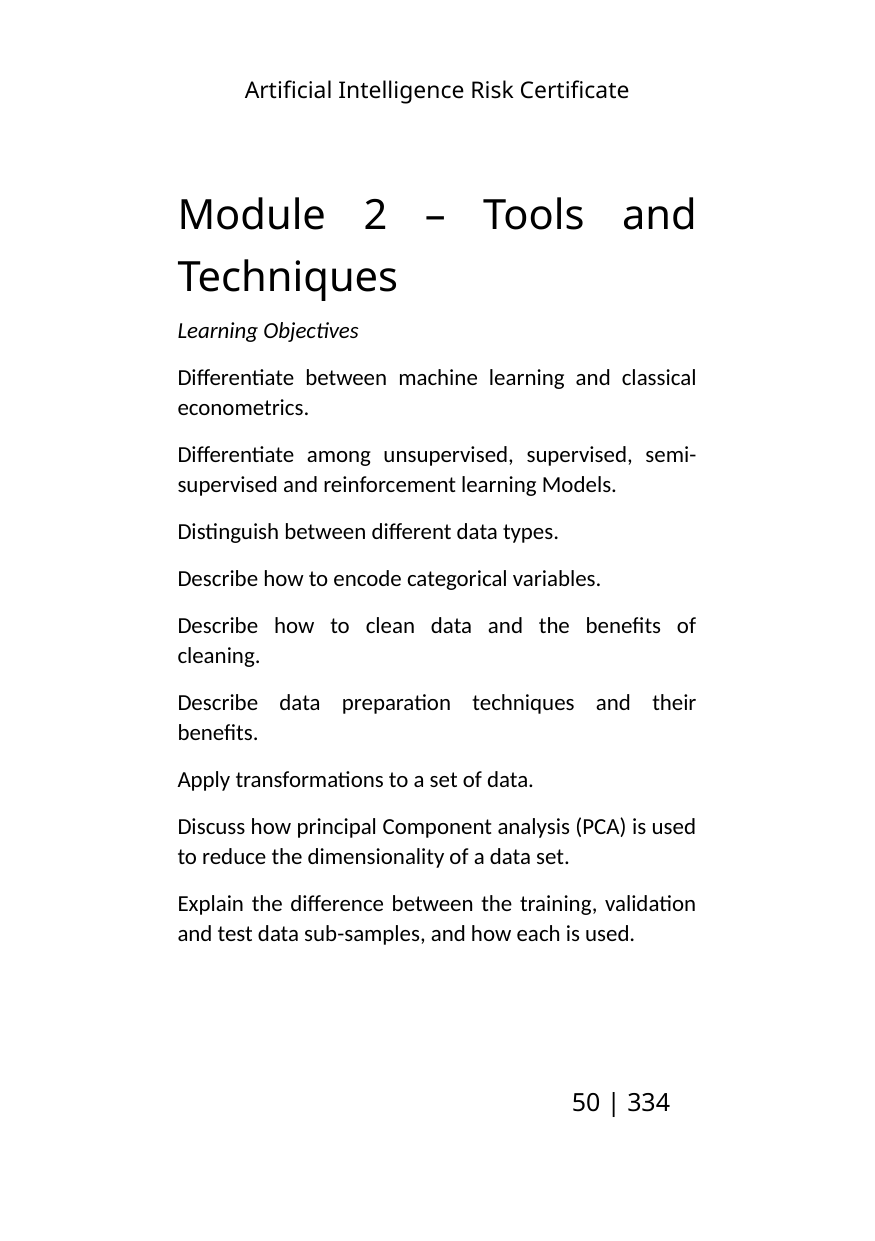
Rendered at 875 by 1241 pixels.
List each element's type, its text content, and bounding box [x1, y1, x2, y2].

text Describe how to clean data and the benefits of cleaning. [177, 611, 697, 669]
text Distinguish between different data types. [177, 517, 697, 545]
text Differentiate between machine learning and classical econometrics. [177, 363, 697, 421]
text Learning Objectives [177, 316, 697, 344]
text Discuss how principal Component analysis (PCA) is used to reduce the dimensionality of a data set. [177, 812, 697, 870]
text Describe data preparation techniques and their benefits. [177, 688, 697, 746]
subtitle Module 2 – Tools and Techniques [177, 185, 697, 303]
text Apply transformations to a set of data. [177, 765, 697, 793]
text Differentiate among unsupervised, supervised, semi-supervised and reinforcement learning Models. [177, 440, 697, 498]
text Describe how to encode categorical variables. [177, 564, 697, 592]
text Explain the difference between the training, validation and test data sub-samples, and how each is used. [177, 889, 697, 947]
